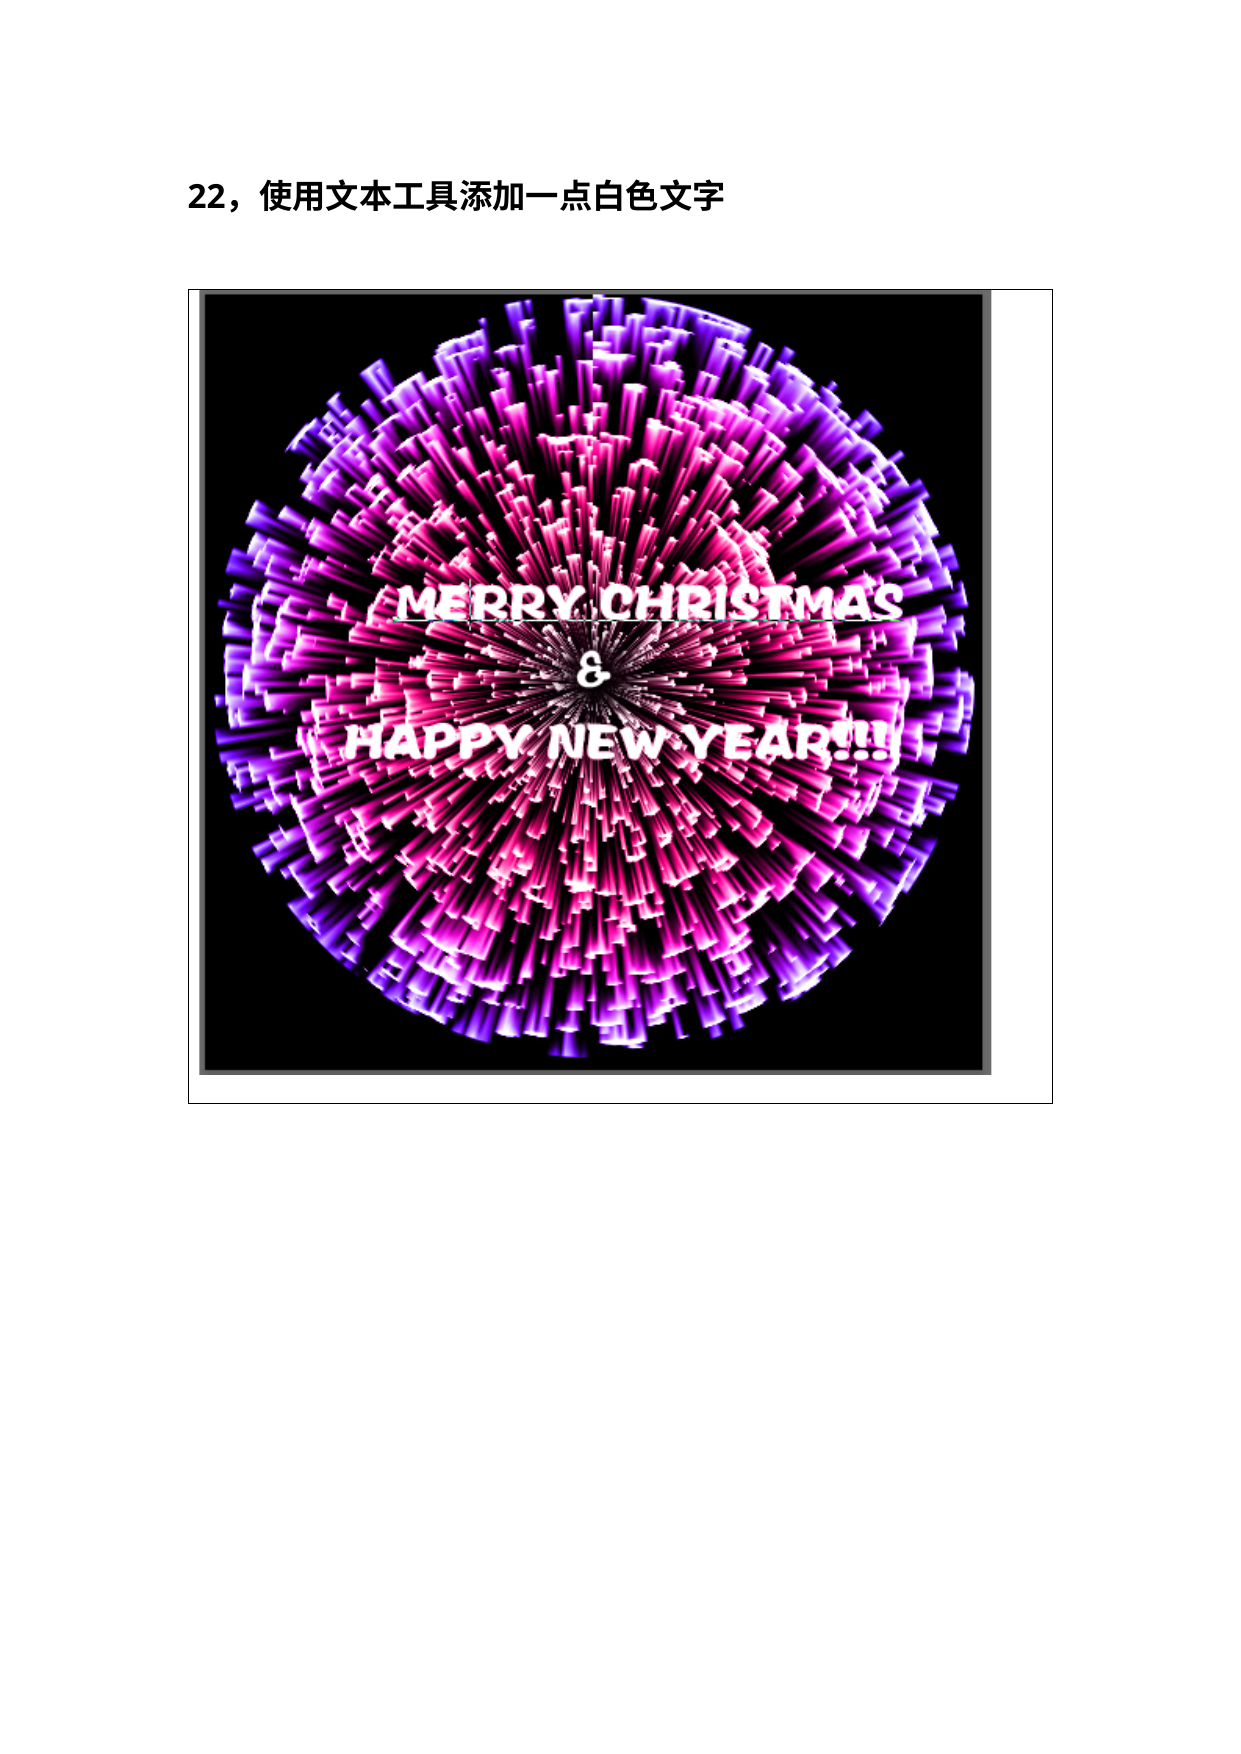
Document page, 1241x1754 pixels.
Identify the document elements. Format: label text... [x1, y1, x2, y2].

table_header [189, 290, 1052, 1103]
subtitle 22，使用文本工具添加一点白色文字 [187, 162, 1053, 227]
picture [199, 290, 992, 1075]
